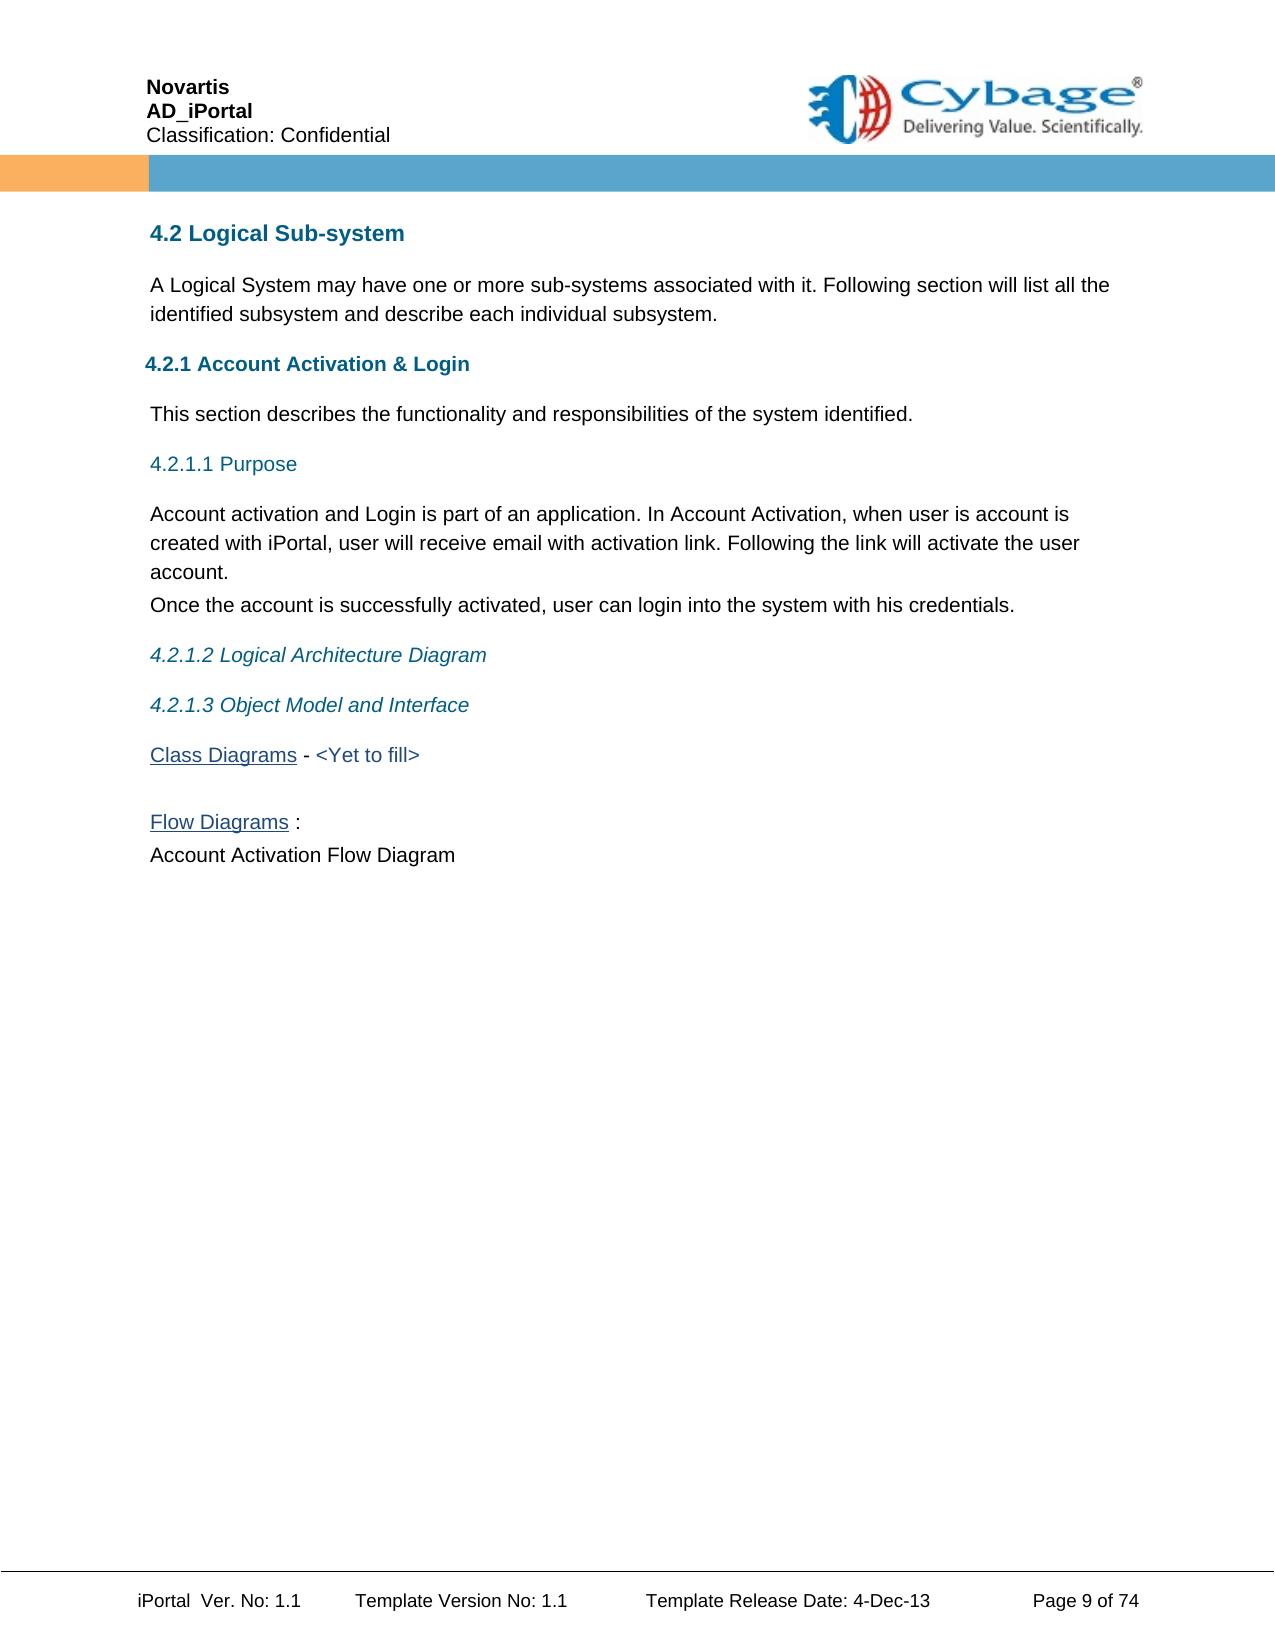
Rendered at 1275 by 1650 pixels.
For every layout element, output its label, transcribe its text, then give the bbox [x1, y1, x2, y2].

picture [808, 75, 1143, 144]
text Class Diagrams - <Yet to fill> [150, 738, 1125, 767]
subtitle Purpose [150, 446, 1125, 476]
text Account activation and Login is part of an application. In Account Activation, when user is account is created with iPortal, user will receive email with activation link. Following the link will activate the user account. [150, 496, 1125, 584]
subtitle Logical Sub-system [150, 217, 1125, 246]
subtitle Object Model and Interface [150, 688, 1125, 717]
text A Logical System may have one or more sub-systems associated with it. Following section will list all the identified subsystem and describe each individual subsystem. [150, 267, 1125, 326]
subtitle Account Activation & Login [197, 346, 1125, 376]
text This section describes the functionality and responsibilities of the system identified. [150, 396, 1125, 426]
subtitle Logical Architecture Diagram [150, 638, 1125, 667]
text Account Activation Flow Diagram [150, 838, 1125, 867]
text Once the account is successfully activated, user can login into the system with his credentials. [150, 588, 1125, 617]
text Flow Diagrams : [150, 805, 1125, 834]
